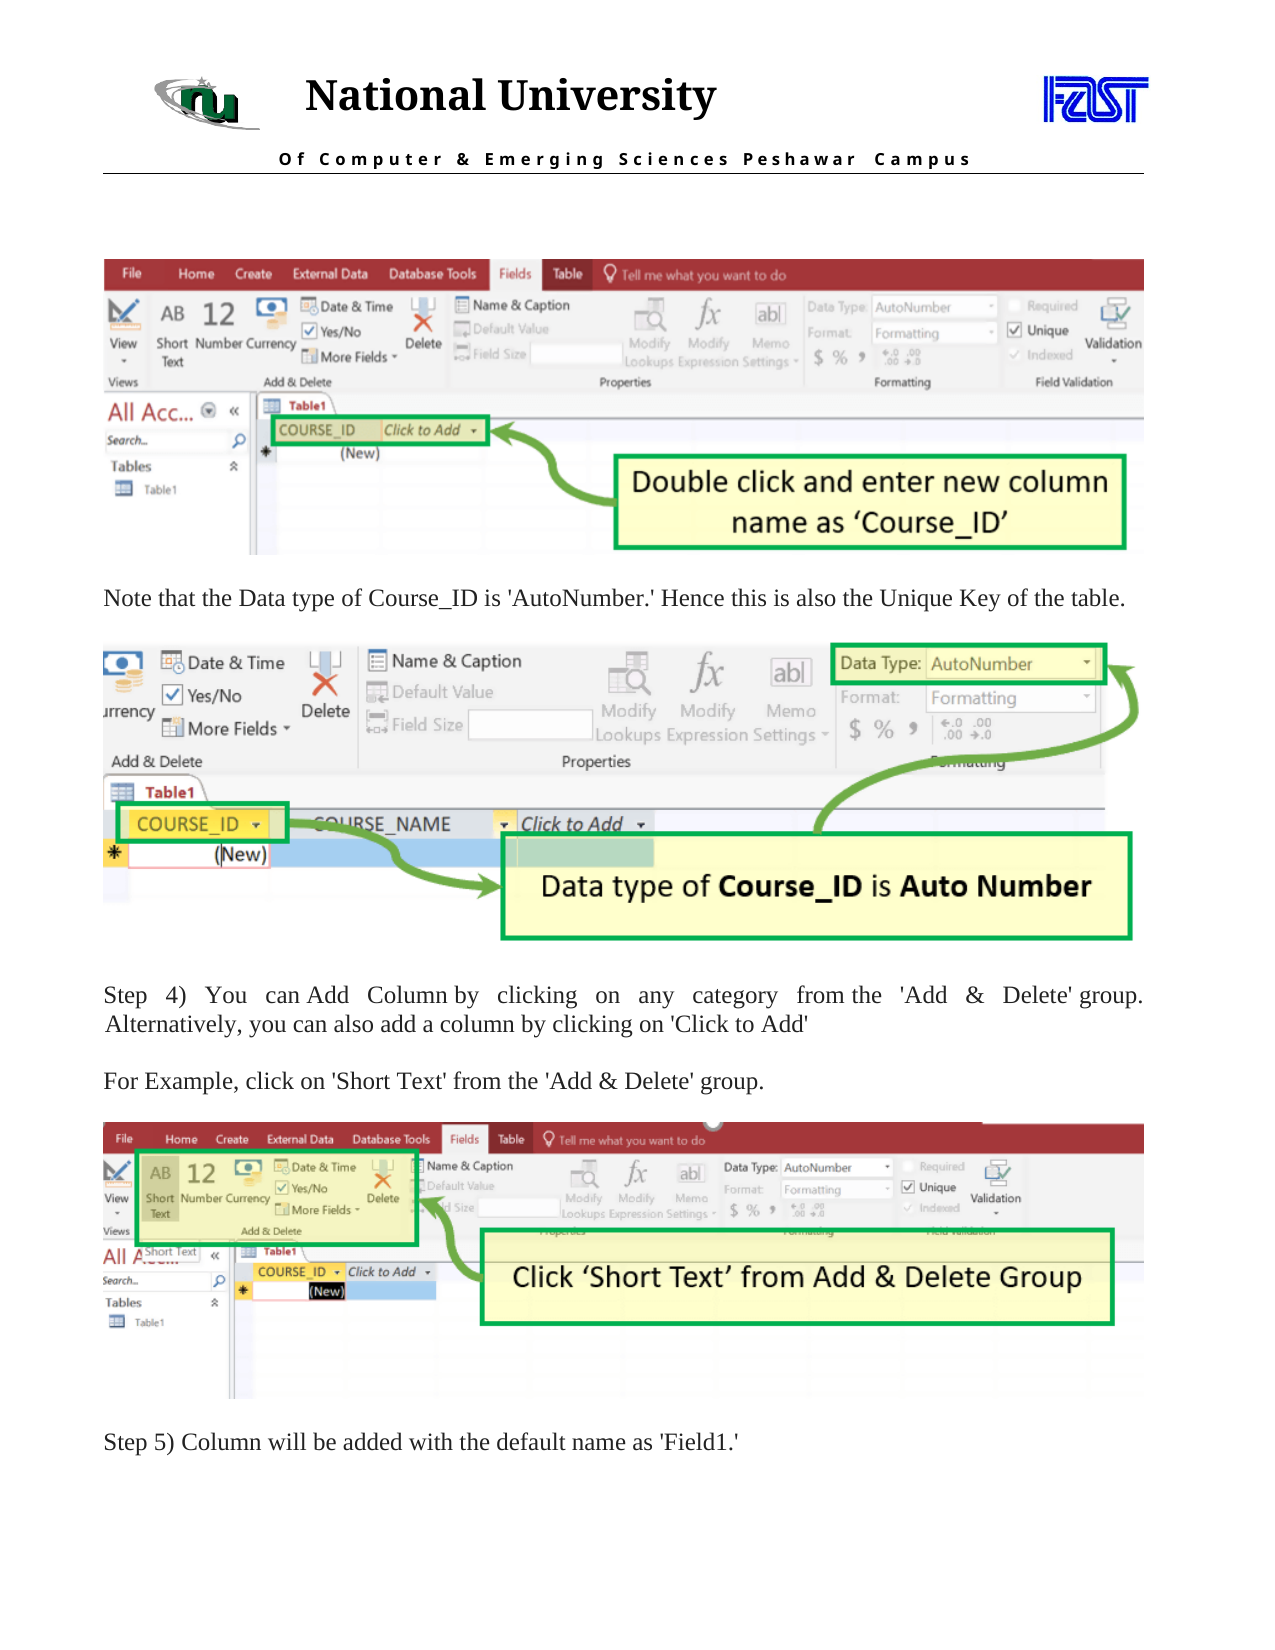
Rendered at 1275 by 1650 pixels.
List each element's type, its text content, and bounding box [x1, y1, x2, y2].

text Step 5) Column will be added with the default name as 'Field1.' [103, 1427, 1144, 1456]
picture [103, 259, 1144, 555]
picture [103, 1122, 1144, 1399]
picture [1036, 75, 1152, 124]
text For Example, click on 'Short Text' from the 'Add & Delete' group. [103, 1066, 1144, 1095]
picture [153, 68, 260, 130]
text Note that the Data type of Course_ID is 'AutoNumber.' Hence this is also the Unique Key of the table. [103, 583, 1144, 612]
picture [103, 640, 1144, 952]
text Step 4) You can Add Column by clicking on any category from the 'Add & Delete' group. Alternatively, you can also add a column by clicking on 'Click to Add' [103, 980, 1144, 1038]
